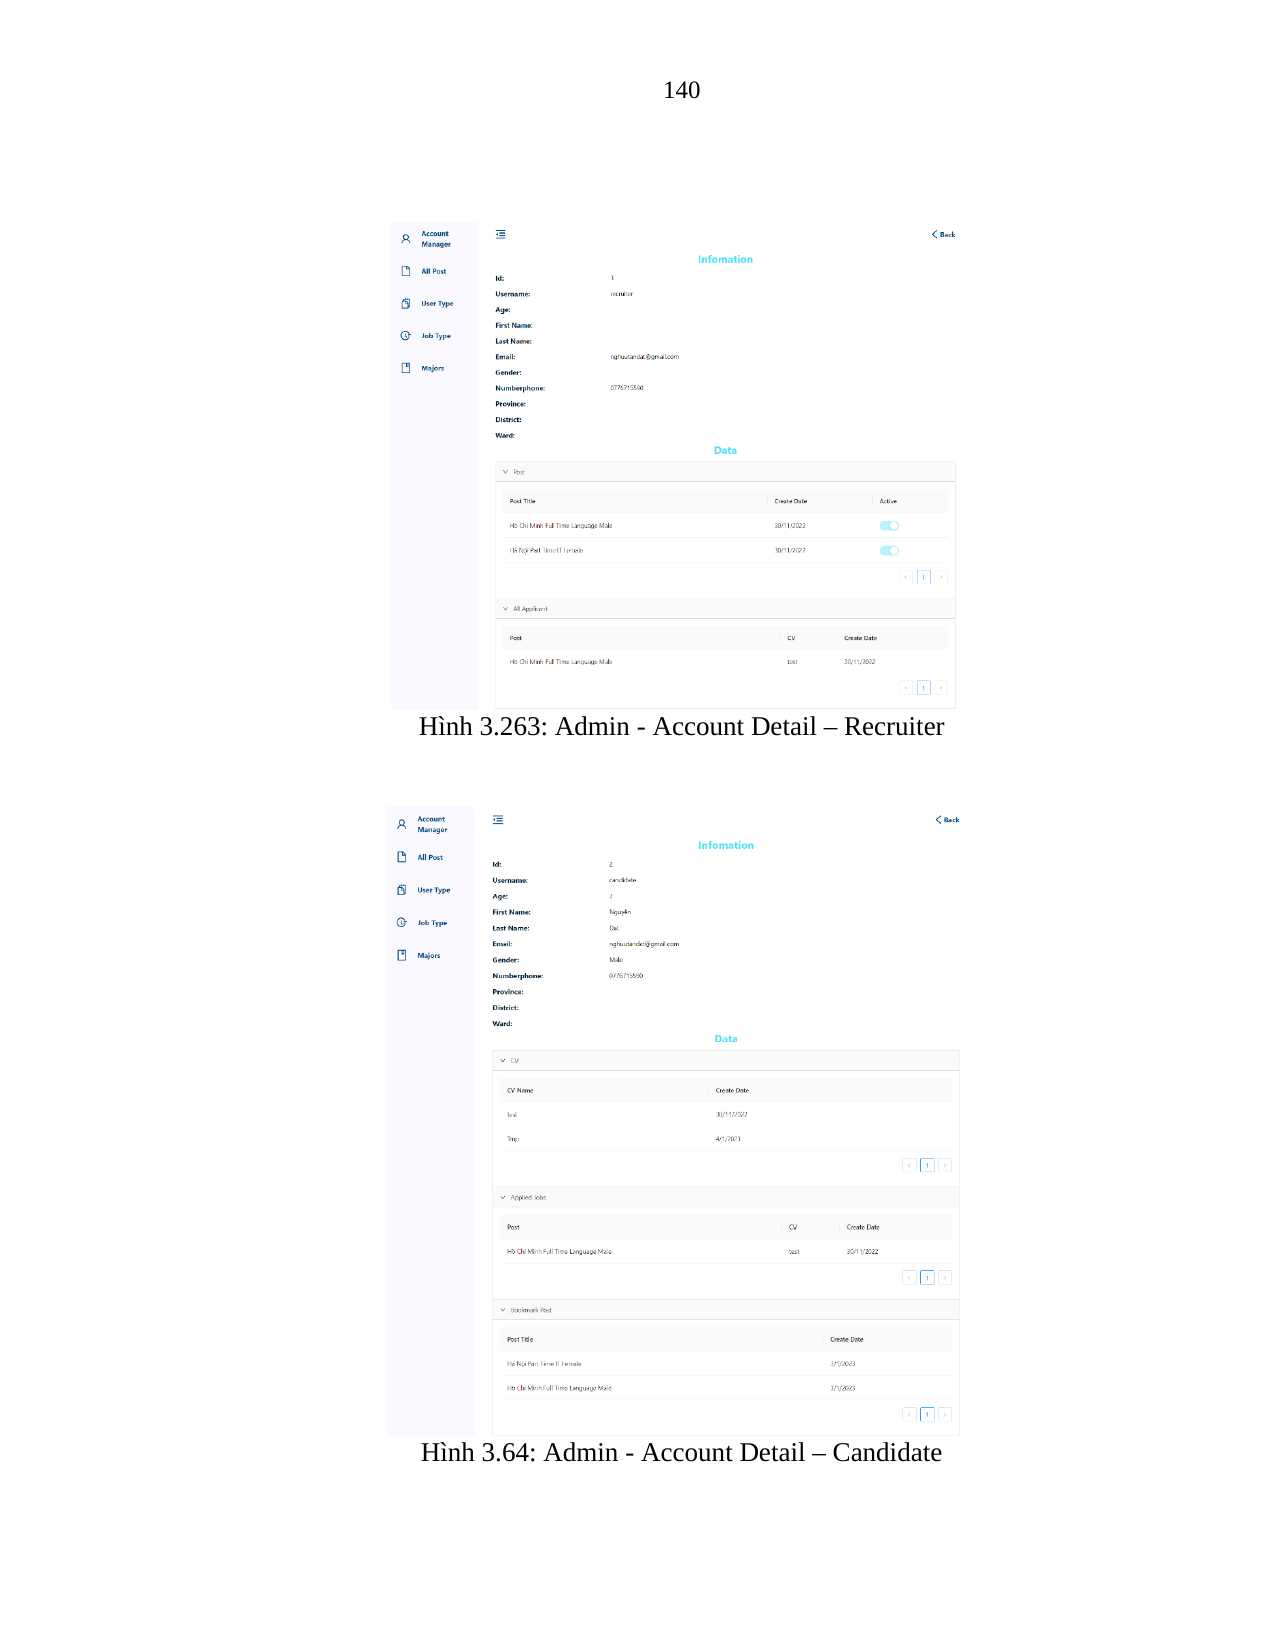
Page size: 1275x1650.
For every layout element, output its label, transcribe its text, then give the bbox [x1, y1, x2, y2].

picture [347, 206, 1016, 710]
picture [342, 790, 1021, 1436]
